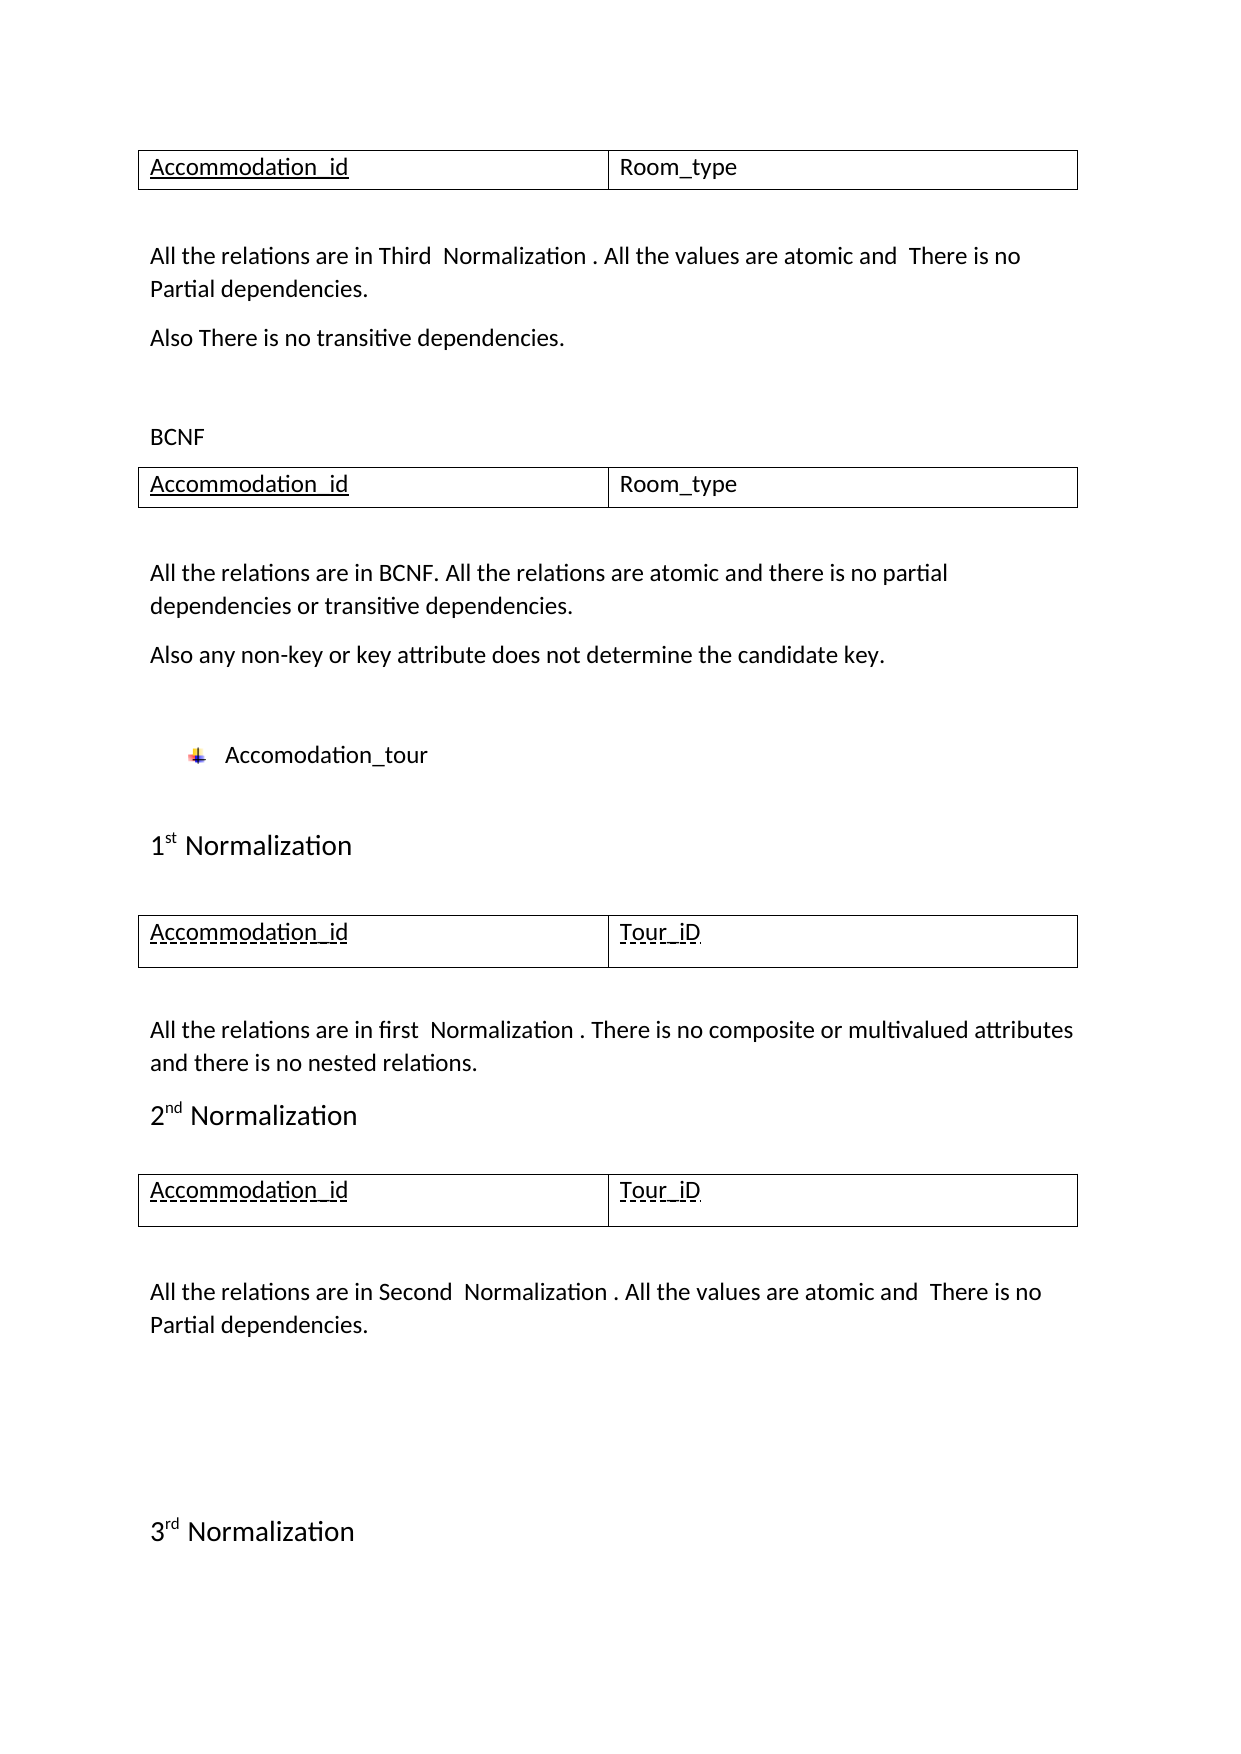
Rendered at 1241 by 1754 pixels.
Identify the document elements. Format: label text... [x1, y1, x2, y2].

text 2nd Normalization [150, 1097, 1090, 1132]
text Also any non-key or key attribute does not determine the candidate key. [150, 640, 1090, 670]
text Also There is no transitive dependencies. [150, 322, 1090, 353]
text All the relations are in first Normalization . There is no composite or multivalued attributes and there is no nested relations. [150, 1014, 1090, 1077]
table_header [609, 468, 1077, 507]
text 3rd Normalization [150, 1513, 1090, 1548]
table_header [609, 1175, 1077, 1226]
text All the relations are in Third Normalization . All the values are atomic and There is no Partial dependencies. [150, 240, 1090, 303]
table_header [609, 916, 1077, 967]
text 1st Normalization [150, 827, 1090, 862]
text BCNF [150, 422, 1090, 452]
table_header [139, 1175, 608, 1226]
text All the relations are in BCNF. All the relations are atomic and there is no partial dependencies or transitive dependencies. [150, 557, 1090, 621]
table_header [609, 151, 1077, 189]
text All the relations are in Second Normalization . All the values are atomic and There is no Partial dependencies. [150, 1276, 1090, 1340]
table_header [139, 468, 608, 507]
list Accomodation_tour [187, 739, 1090, 769]
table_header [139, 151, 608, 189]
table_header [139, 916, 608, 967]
picture [188, 746, 206, 764]
